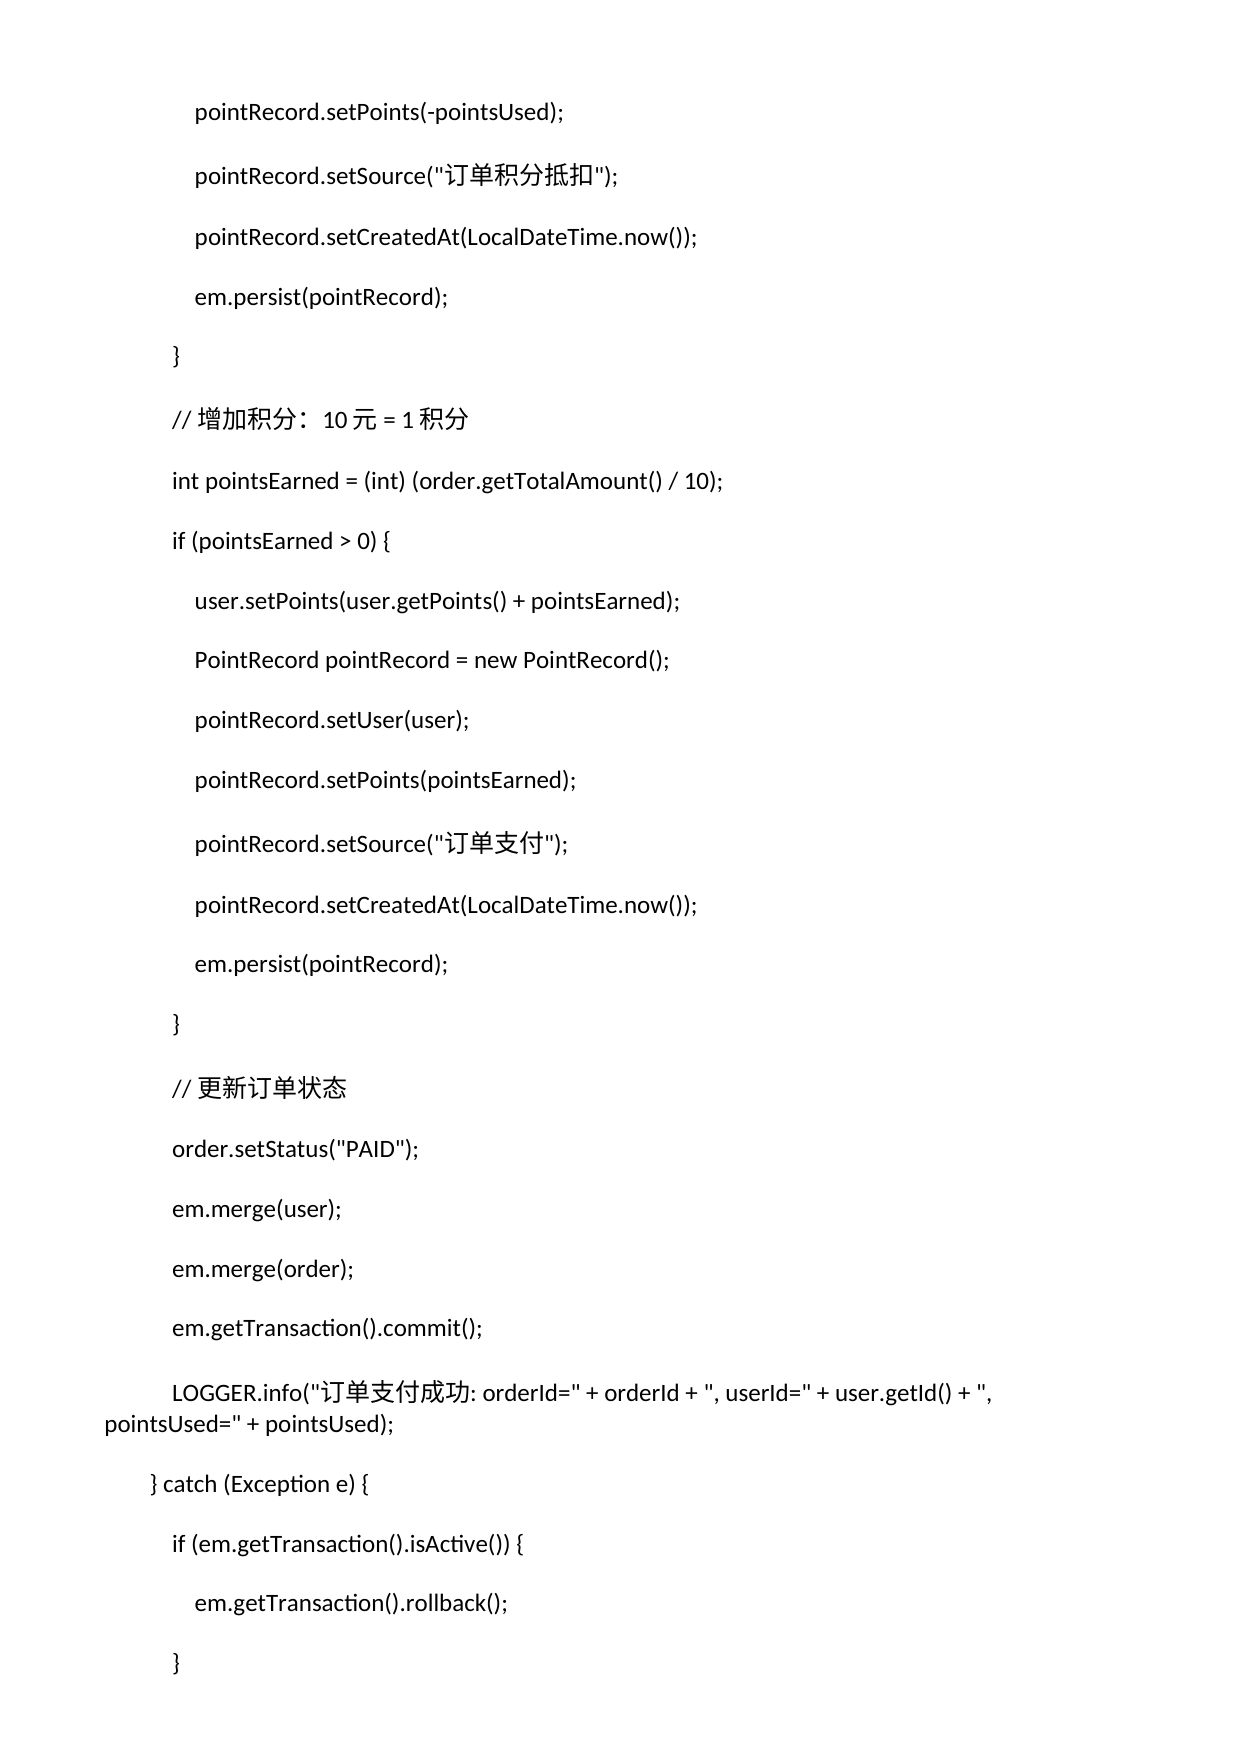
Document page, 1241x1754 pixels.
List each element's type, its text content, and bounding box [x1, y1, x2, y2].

text } [104, 1008, 1119, 1039]
text int pointsEarned = (int) (order.getTotalAmount() / 10); [104, 465, 1119, 496]
text user.setPoints(user.getPoints() + pointsEarned); [104, 585, 1119, 615]
text if (pointsEarned > 0) { [104, 525, 1119, 556]
text pointRecord.setPoints(-pointsUsed); [104, 96, 1119, 126]
text order.setStatus("PAID"); [104, 1133, 1119, 1164]
text em.getTransaction().rollback(); [104, 1587, 1119, 1618]
text em.persist(pointRecord); [104, 281, 1119, 311]
text pointRecord.setSource("订单积分抵扣"); [104, 156, 1119, 192]
text PointRecord pointRecord = new PointRecord(); [104, 644, 1119, 675]
text em.persist(pointRecord); [104, 949, 1119, 979]
text if (em.getTransaction().isActive()) { [104, 1528, 1119, 1558]
text em.getTransaction().commit(); [104, 1312, 1119, 1343]
text pointRecord.setCreatedAt(LocalDateTime.now()); [104, 889, 1119, 919]
text } [104, 1647, 1119, 1678]
text LOGGER.info("订单支付成功: orderId=" + orderId + ", userId=" + user.getId() + ", pointsUsed=" + pointsUsed); [104, 1372, 1119, 1439]
text em.merge(order); [104, 1253, 1119, 1283]
text pointRecord.setSource("订单支付"); [104, 823, 1119, 860]
text // 增加积分：10元 = 1积分 [104, 400, 1119, 436]
text em.merge(user); [104, 1193, 1119, 1224]
text // 更新订单状态 [104, 1068, 1119, 1104]
text pointRecord.setPoints(pointsEarned); [104, 764, 1119, 794]
text pointRecord.setCreatedAt(LocalDateTime.now()); [104, 221, 1119, 251]
text } [104, 340, 1119, 371]
text } catch (Exception e) { [104, 1468, 1119, 1499]
text pointRecord.setUser(user); [104, 704, 1119, 735]
